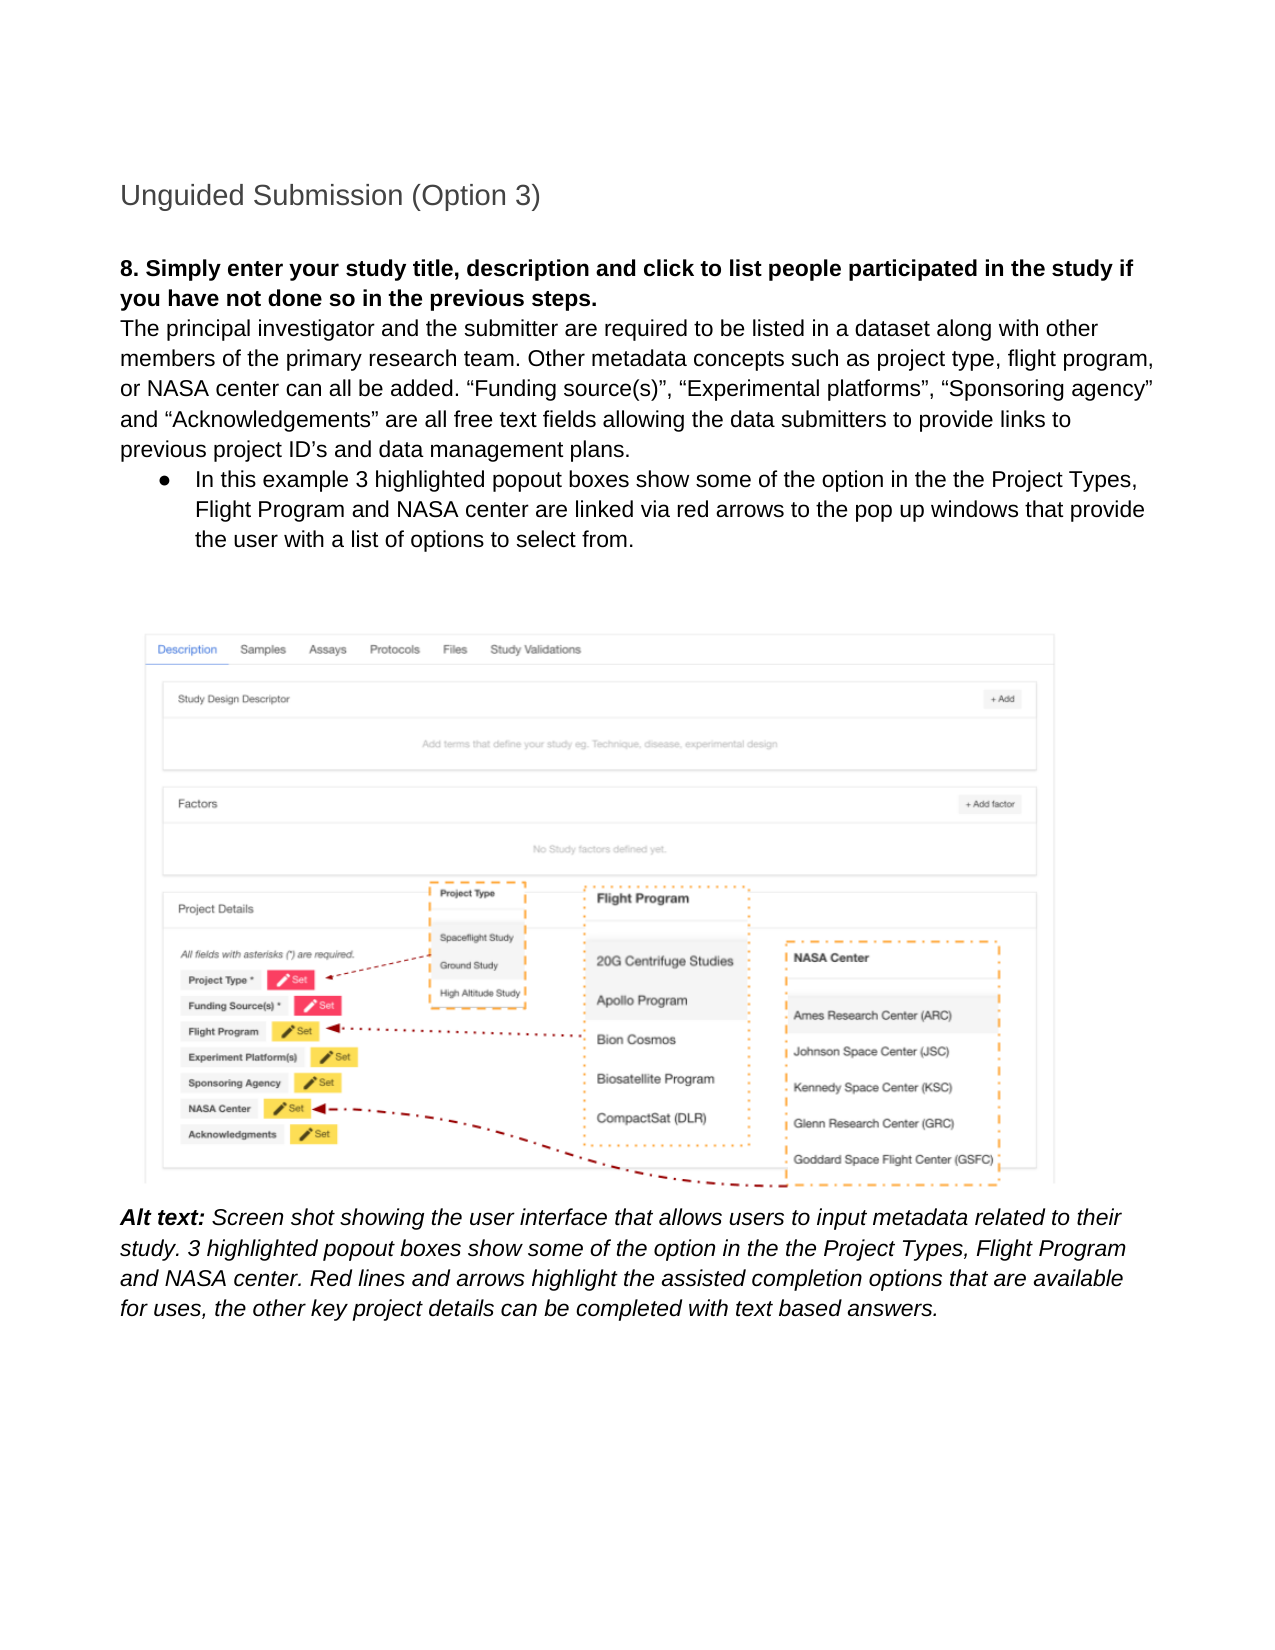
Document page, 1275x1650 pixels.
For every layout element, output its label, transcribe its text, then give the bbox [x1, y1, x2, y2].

list In this example 3 highlighted popout boxes show some of the option in the the Project Types, Flight Program and NASA center are linked via red arrows to the pop up windows that provide the user with a list of options to select from. [157, 466, 1155, 553]
text The principal investigator and the submitter are required to be listed in a dataset along with other members of the primary research team. Other metadata concepts such as project type, flight program, or NASA center can all be added. “Funding source(s)”, “Experimental platforms”, “Sponsoring agency” and “Acknowledgements” are all free text fields allowing the data submitters to provide links to previous project ID’s and data management plans. [120, 315, 1155, 462]
picture [120, 617, 1092, 1201]
subtitle Unguided Submission (Option 3) [120, 177, 1155, 211]
text 8. Simply enter your study title, description and click to list people participated in the study if you have not done so in the previous steps. [120, 254, 1155, 311]
text Alt text: Screen shot showing the user interface that allows users to input metadata related to their study. 3 highlighted popout boxes show some of the option in the the Project Types, Flight Program and NASA center. Red lines and arrows highlight the assisted completion options that are available for uses, the other key project details can be completed with text based answers. [120, 1204, 1155, 1321]
